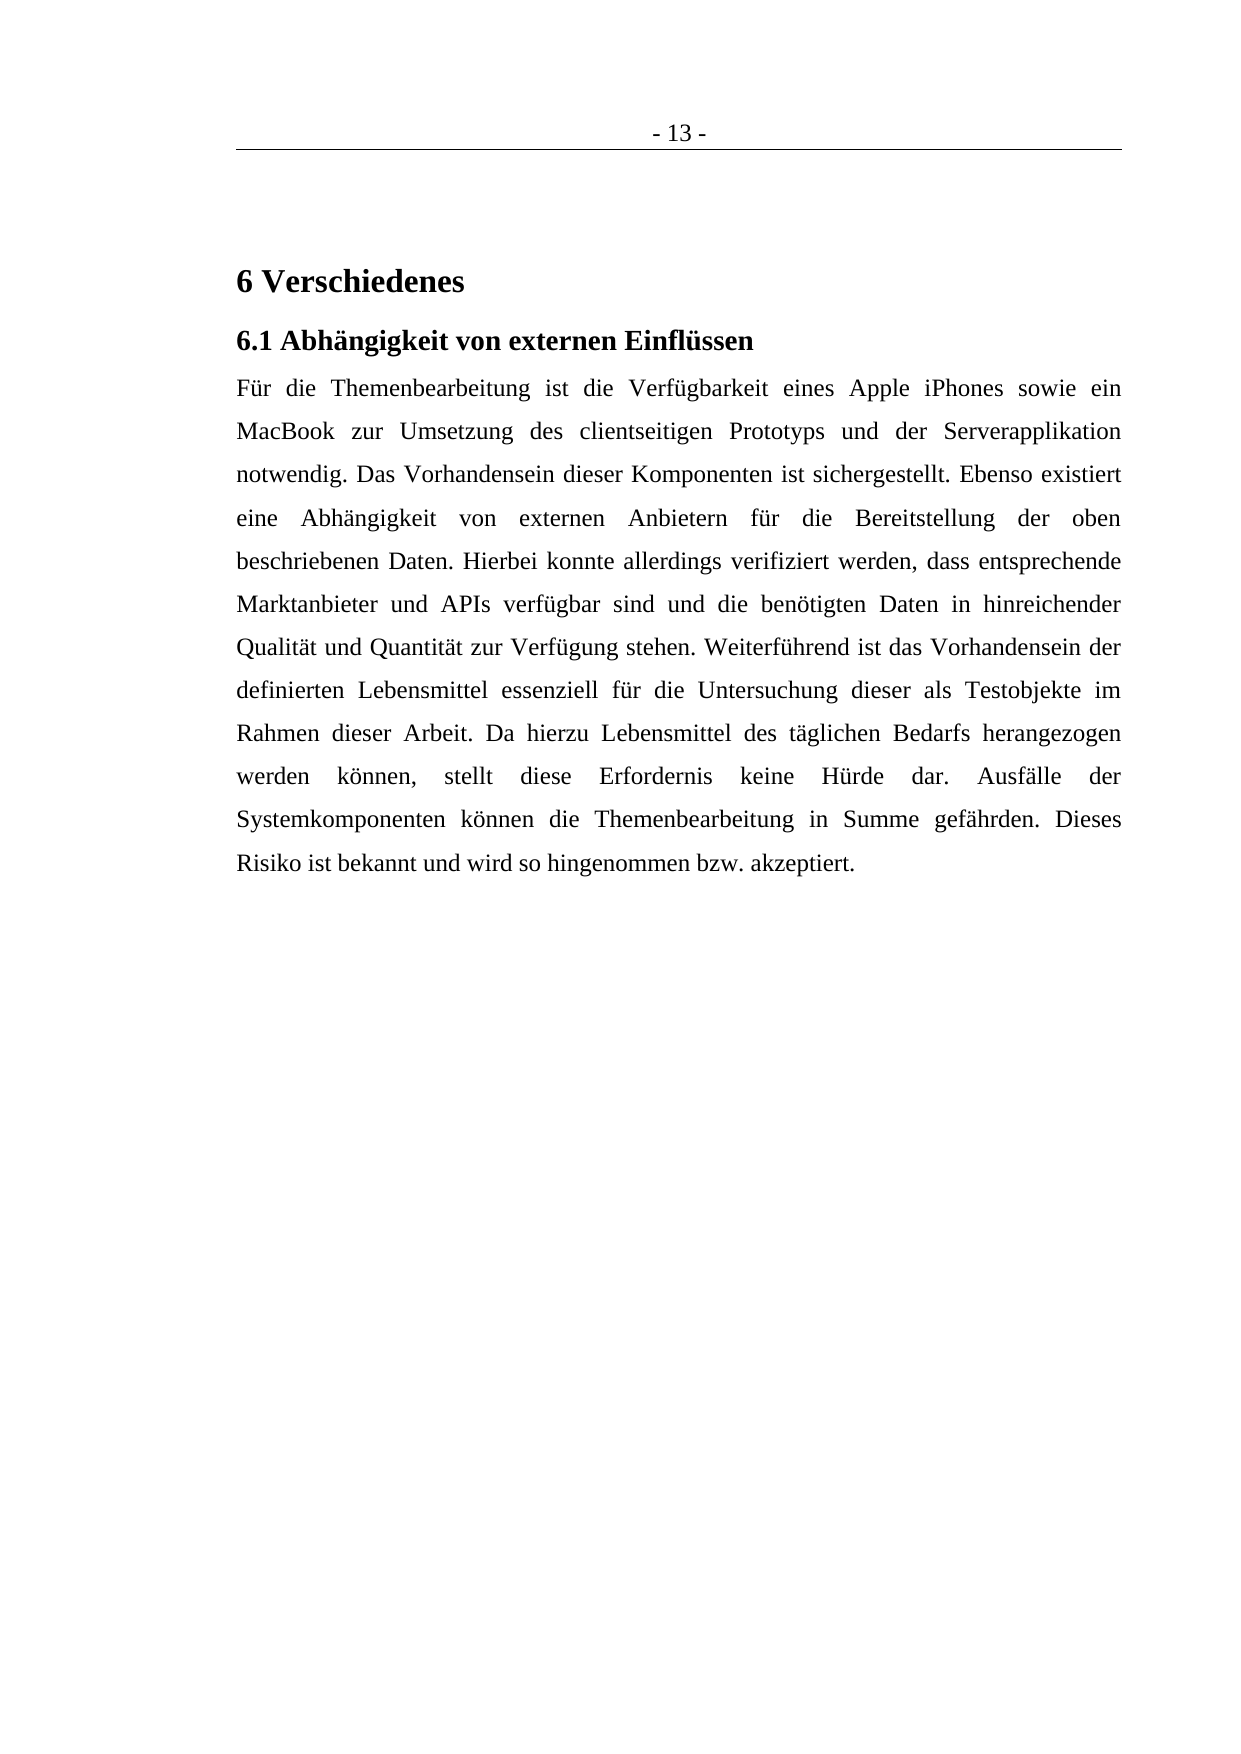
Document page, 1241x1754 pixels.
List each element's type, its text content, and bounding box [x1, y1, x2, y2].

text 6 Verschiedenes [236, 261, 1122, 299]
text Für die Themenbearbeitung ist die Verfügbarkeit eines Apple iPhones sowie ein MacBook zur Umsetzung des clientseitigen Prototyps und der Serverapplikation notwendig. Das Vorhandensein dieser Komponenten ist sichergestellt. Ebenso existiert eine Abhängigkeit von externen Anbietern für die Bereitstellung der oben beschriebenen Daten. Hierbei konnte allerdings verifiziert werden, dass entsprechende Marktanbieter und APIs verfügbar sind und die benötigten Daten in hinreichender Qualität und Quantität zur Verfügung stehen. Weiterführend ist das Vorhandensein der definierten Lebensmittel essenziell für die Untersuchung dieser als Testobjekte im Rahmen dieser Arbeit. Da hierzu Lebensmittel des täglichen Bedarfs herangezogen werden können, stellt diese Erfordernis keine Hürde dar. Ausfälle der Systemkomponenten können die Themenbearbeitung in Summe gefährden. Dieses Risiko ist bekannt und wird so hingenommen bzw. akzeptiert. [236, 373, 1122, 876]
text 6.1 Abhängigkeit von externen Einflüssen [236, 323, 1122, 356]
